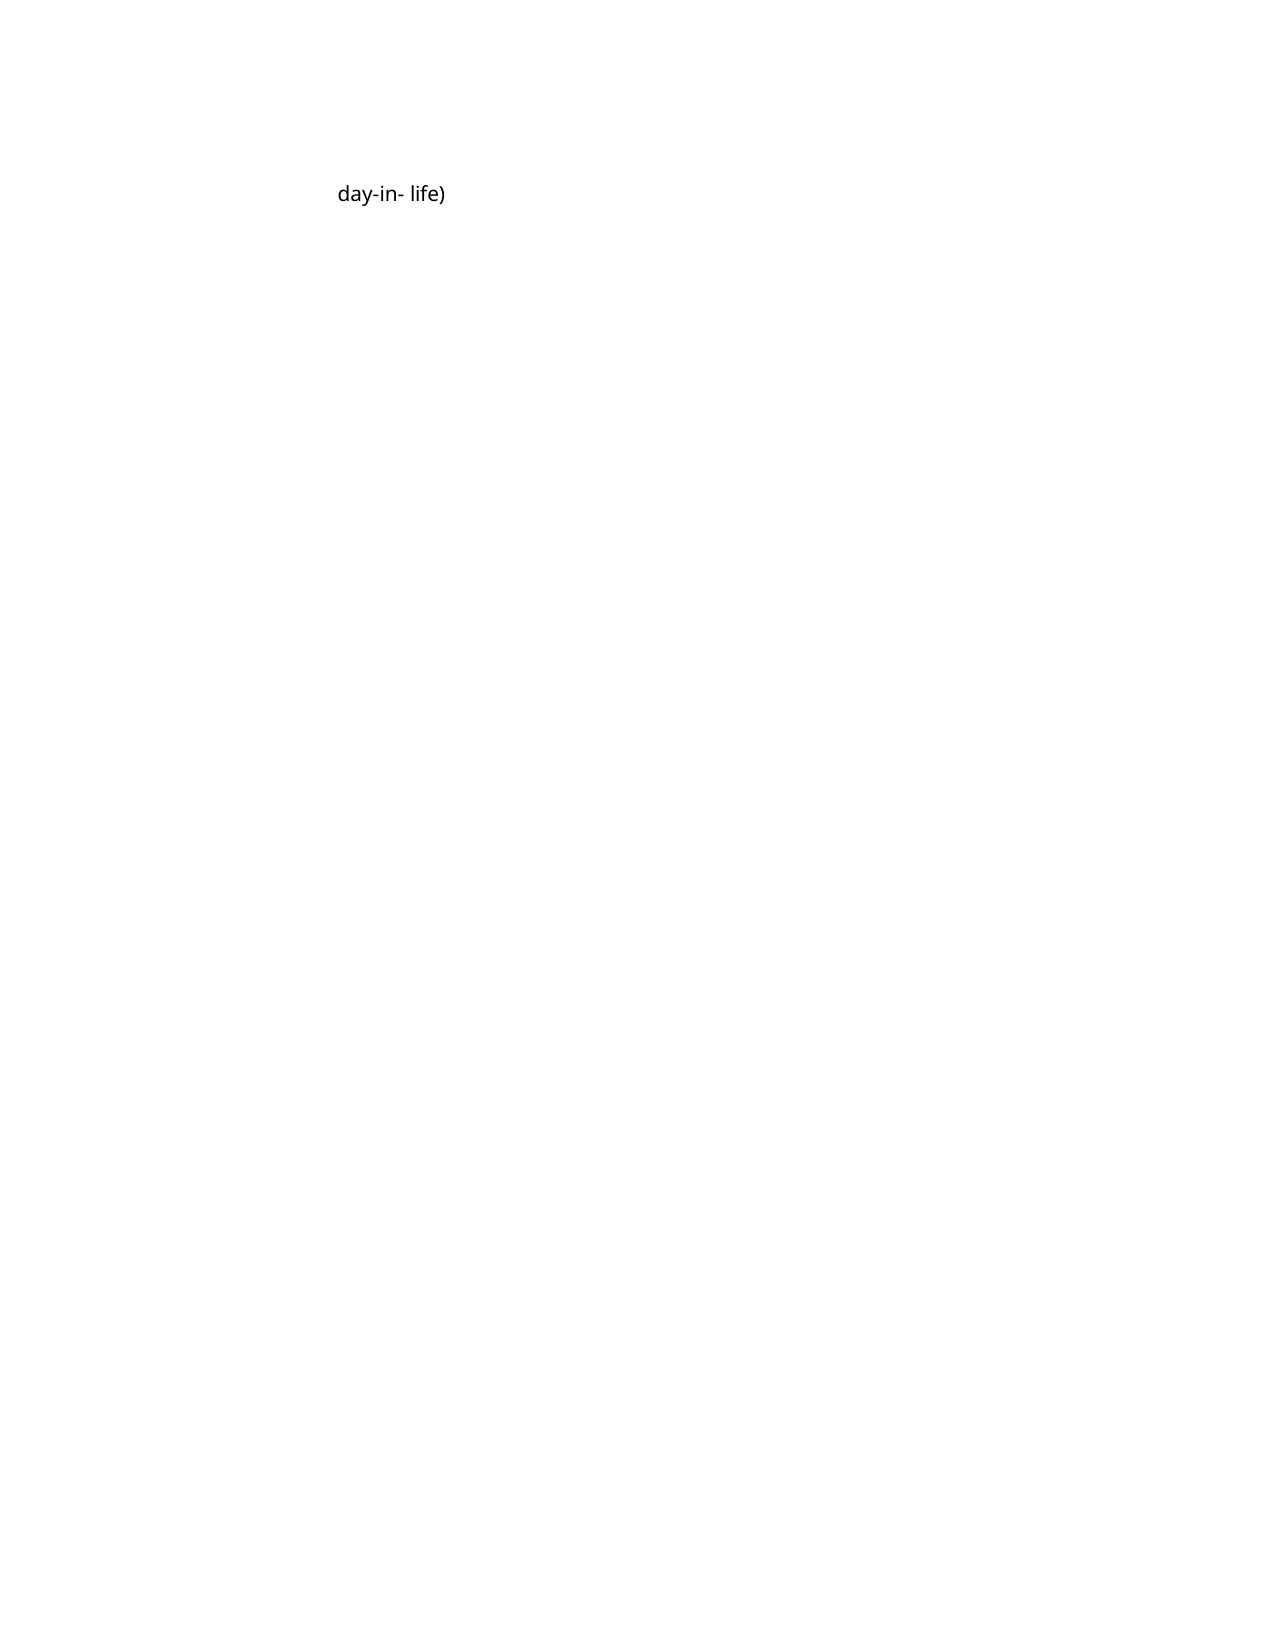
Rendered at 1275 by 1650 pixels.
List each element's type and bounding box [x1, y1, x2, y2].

list [300, 179, 1072, 208]
